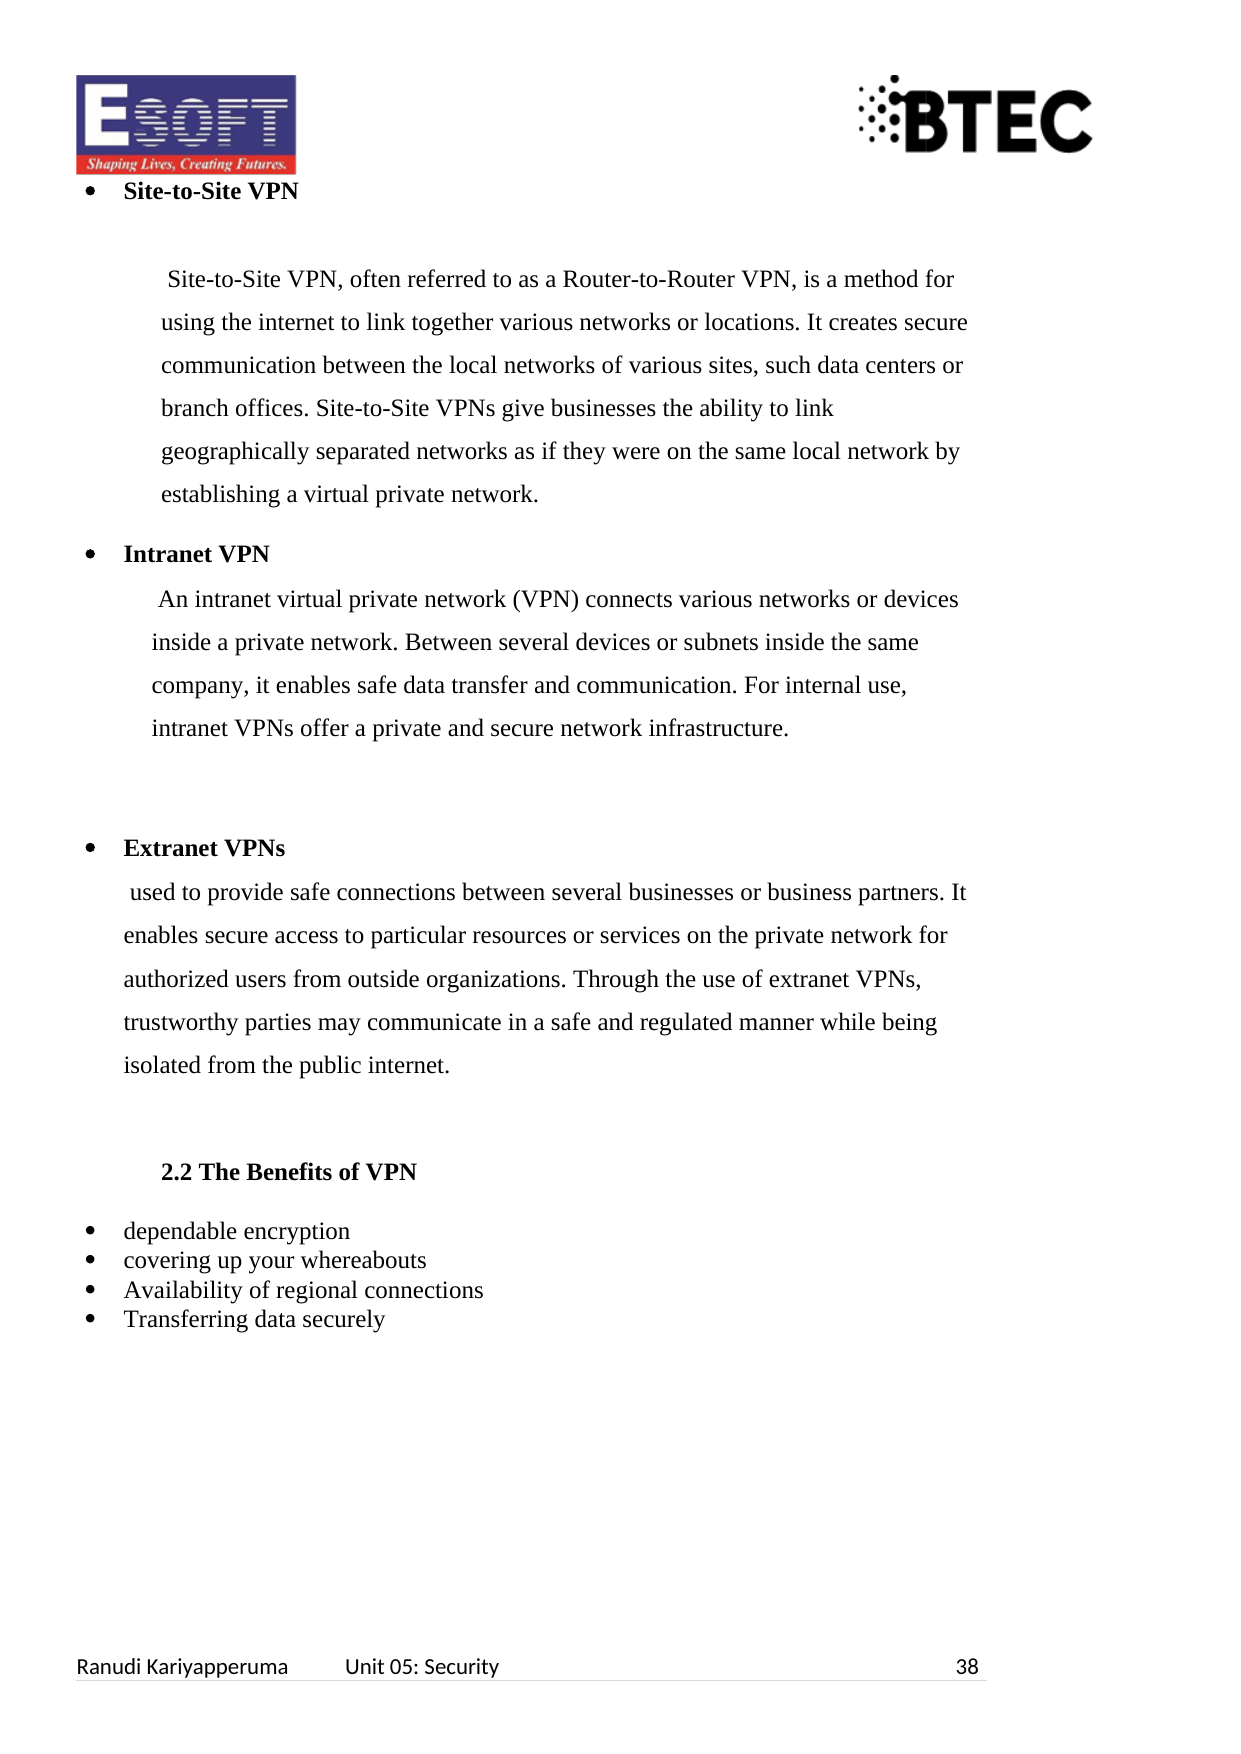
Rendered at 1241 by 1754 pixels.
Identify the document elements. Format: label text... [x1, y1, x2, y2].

picture [76, 75, 1097, 177]
list Availability of regional connections [86, 1275, 987, 1304]
text An intranet virtual private network (VPN) connects various networks or devices inside a private network. Between several devices or subnets inside the same company, it enables safe data transfer and communication. For internal use, intranet VPNs offer a private and secure network infrastructure. [151, 584, 987, 742]
text Site-to-Site VPN, often referred to as a Router-to-Router VPN, is a method for using the internet to link together various networks or locations. It creates secure communication between the local networks of various sites, such data centers or branch offices. Site-to-Site VPNs give businesses the ability to link geographically separated networks as if they were on the same local network by establishing a virtual private network. [161, 264, 987, 508]
list Transferring data securely [86, 1304, 987, 1333]
list Site-to-Site VPN [86, 177, 987, 205]
text used to provide safe connections between several businesses or business partners. It enables secure access to particular resources or services on the private network for authorized users from outside organizations. Through the use of extranet VPNs, trustworthy parties may communicate in a safe and regulated manner while being isolated from the public internet. [123, 877, 987, 1079]
list The Benefits of VPN [161, 1157, 987, 1185]
list covering up your whereabouts [86, 1245, 987, 1274]
list Extranet VPNs [86, 833, 987, 862]
list dependable encryption [86, 1216, 987, 1244]
list Intranet VPN [86, 539, 987, 568]
